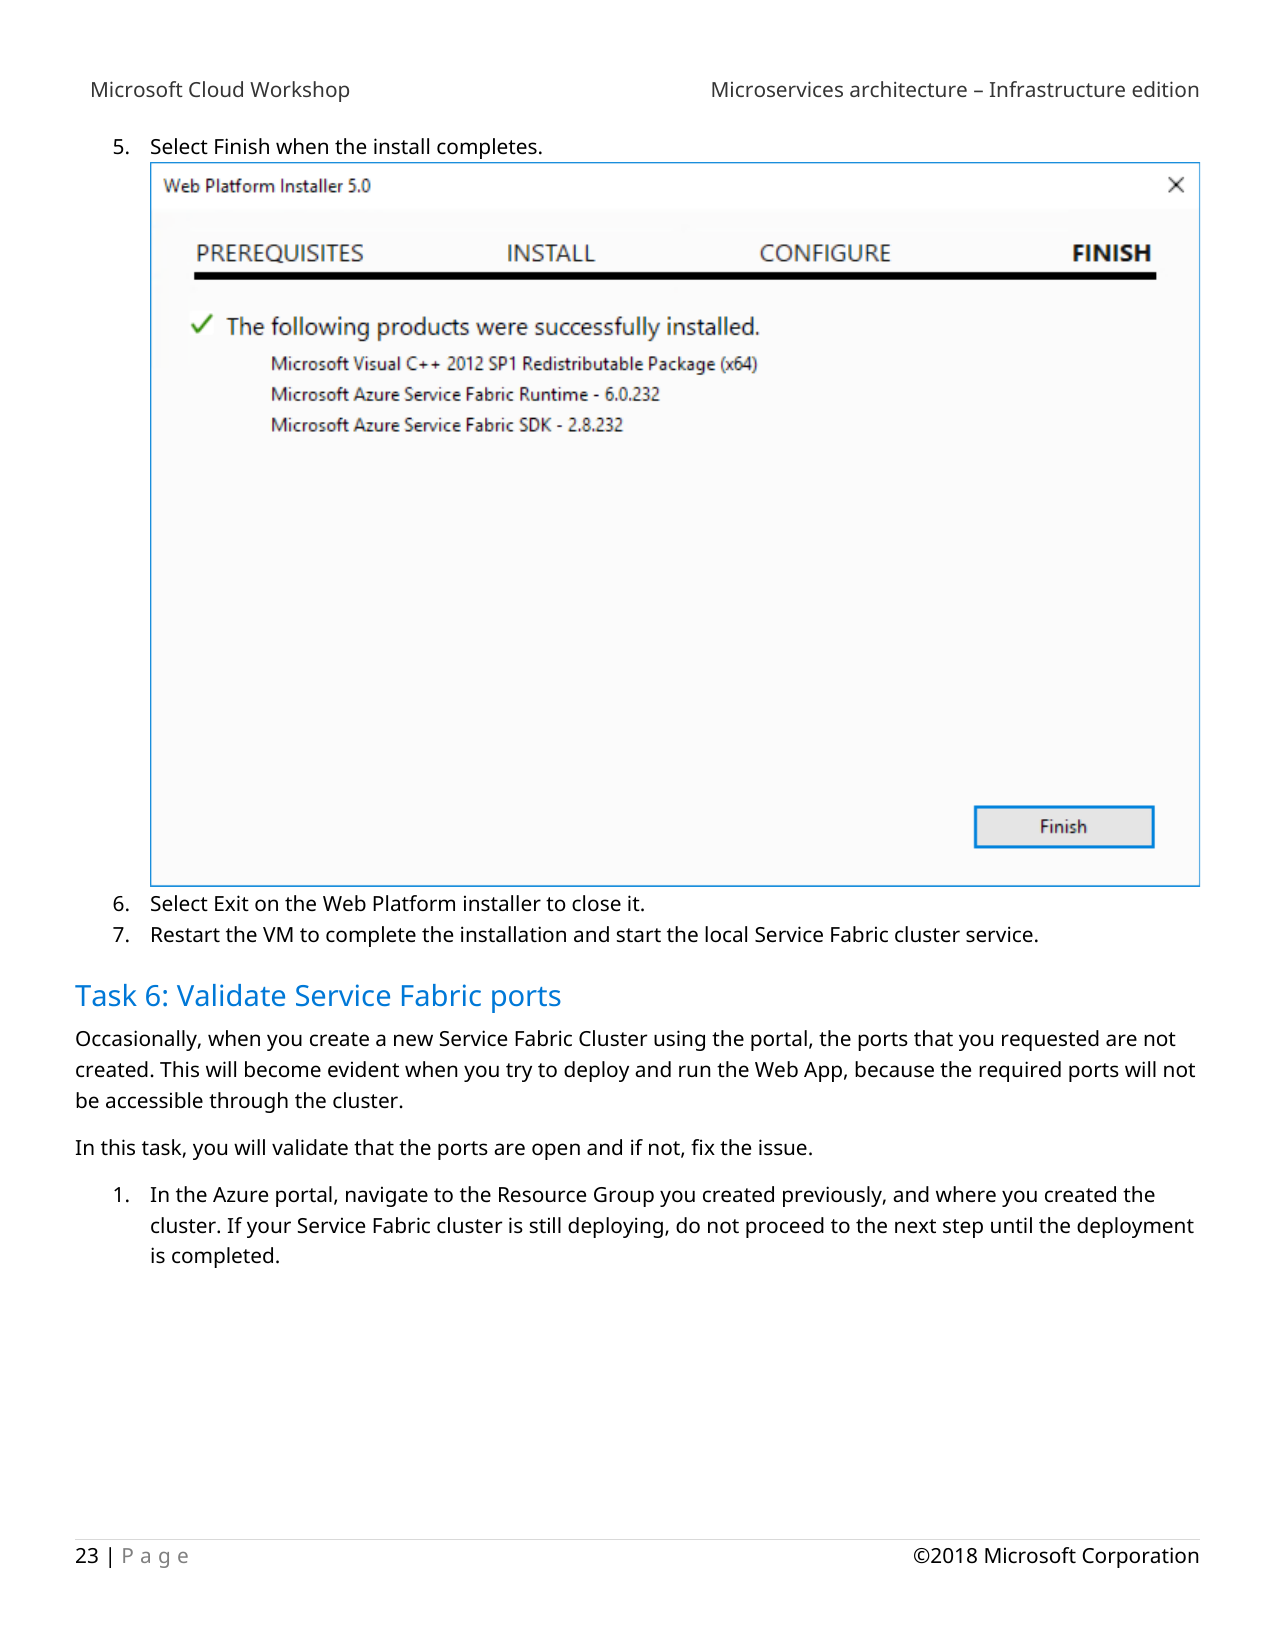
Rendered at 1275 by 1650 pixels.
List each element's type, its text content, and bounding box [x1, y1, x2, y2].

list In the Azure portal, navigate to the Resource Group you created previously, and where you created the cluster. If your Service Fabric cluster is still deploying, do not proceed to the next step until the deployment is completed. [112, 1180, 1200, 1270]
list Restart the VM to complete the installation and start the local Service Fabric cluster service. [112, 920, 1200, 948]
subtitle Task 6: Validate Service Fabric ports [75, 975, 1200, 1015]
text Occasionally, when you create a new Service Fabric Cluster using the portal, the ports that you requested are not created. This will become evident when you try to deploy and run the Web App, because the required ports will not be accessible through the cluster. [75, 1024, 1200, 1114]
text In this task, you will validate that the ports are open and if not, fix the issue. [75, 1133, 1200, 1161]
picture [150, 162, 1200, 887]
list Select Exit on the Web Platform installer to close it. [112, 889, 1200, 918]
